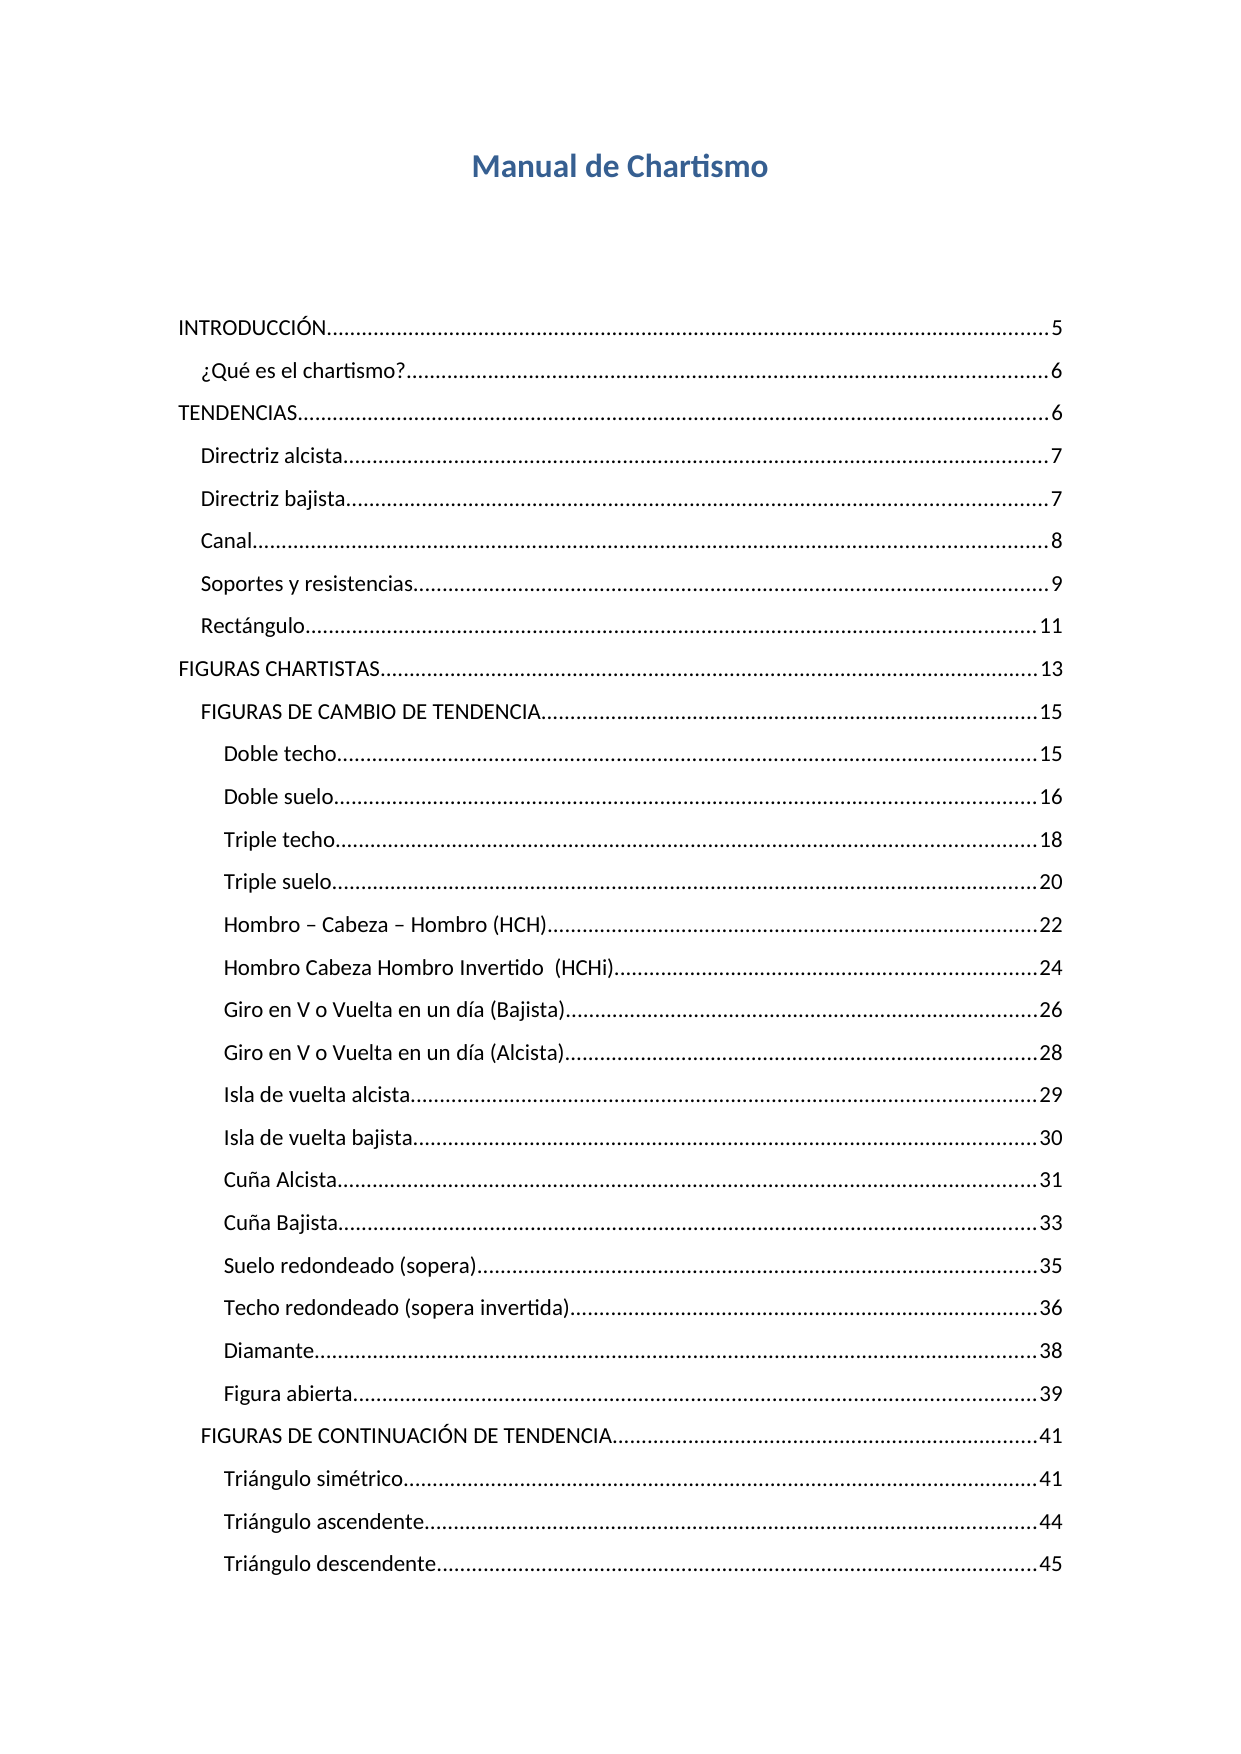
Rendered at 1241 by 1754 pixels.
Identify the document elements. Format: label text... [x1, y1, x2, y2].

text Manual de Chartismo [471, 146, 1078, 186]
